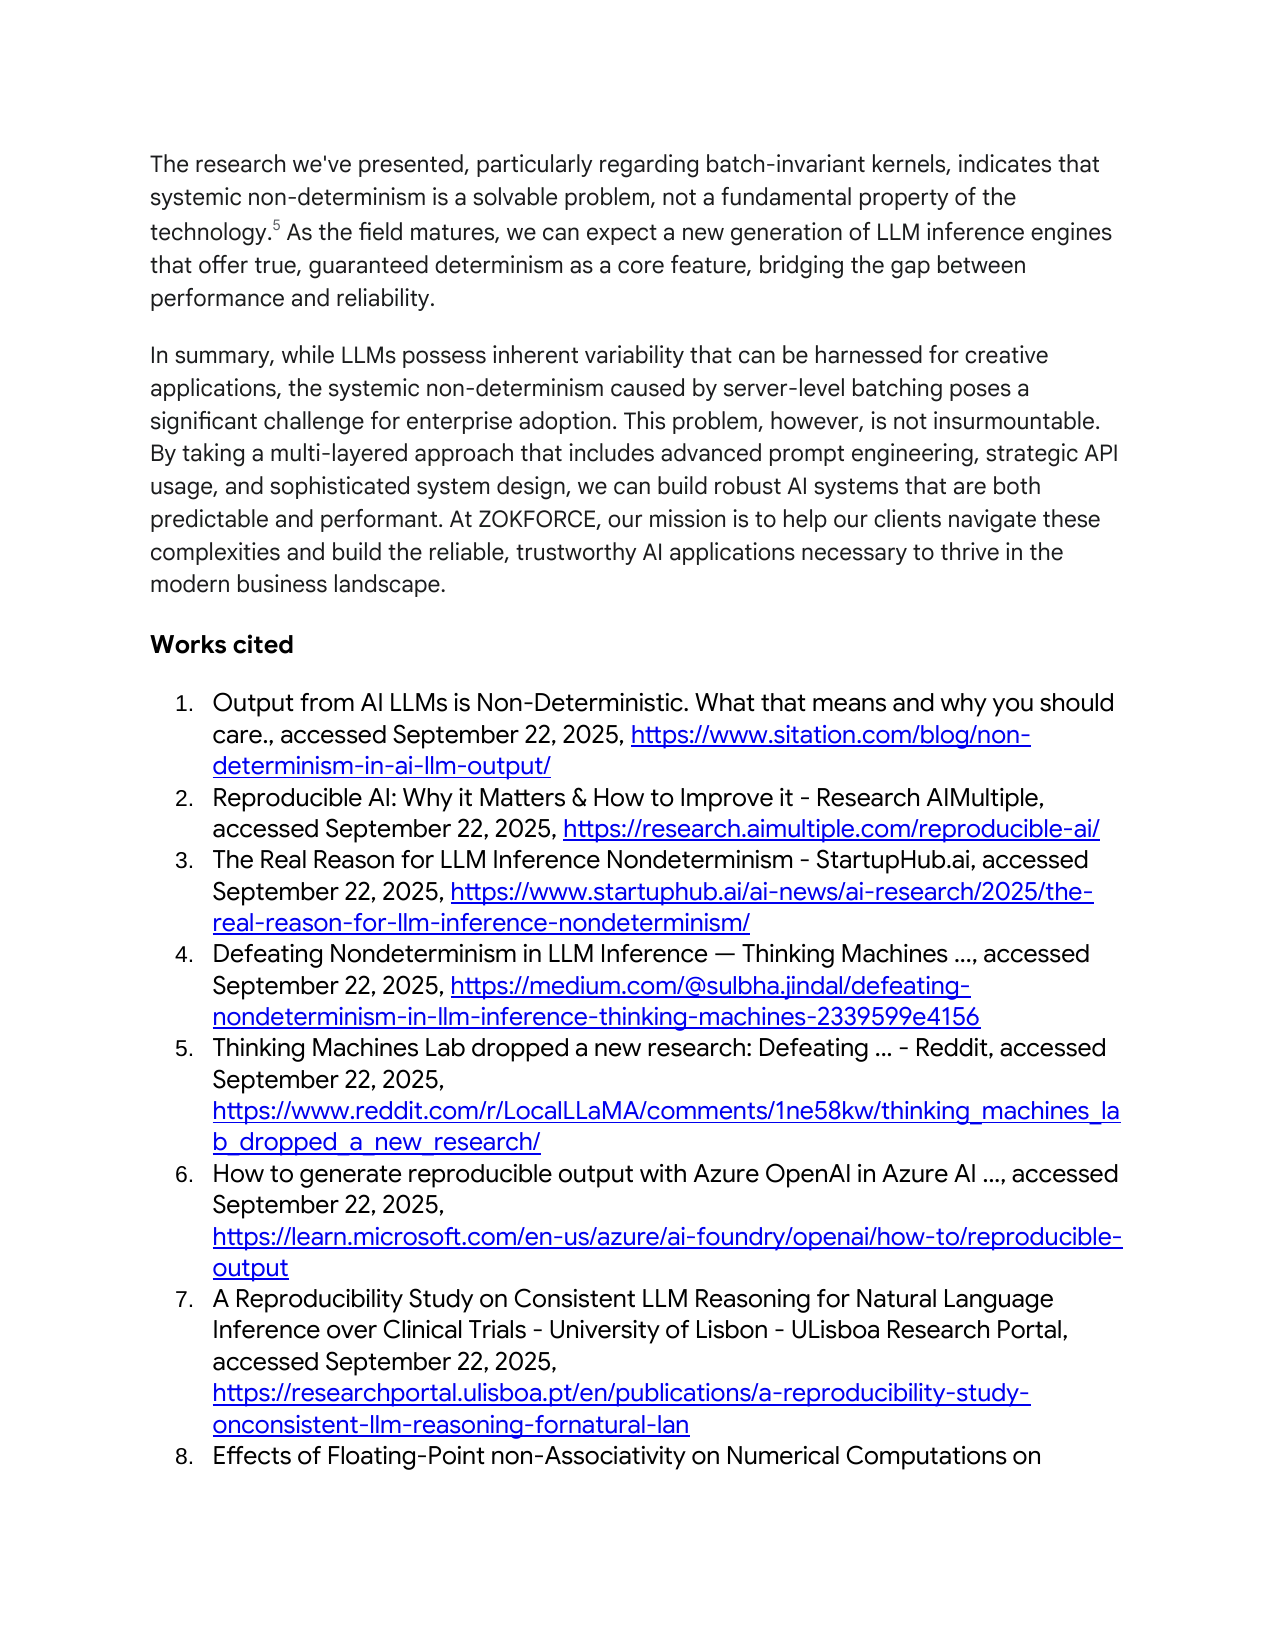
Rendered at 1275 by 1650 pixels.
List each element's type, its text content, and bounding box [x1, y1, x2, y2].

list How to generate reproducible output with Azure OpenAI in Azure AI ..., accessed September 22, 2025, https://learn.microsoft.com/en-us/azure/ai-foundry/openai/how-to/reproducible-output [175, 1158, 1125, 1283]
list A Reproducibility Study on Consistent LLM Reasoning for Natural Language Inference over Clinical Trials - University of Lisbon - ULisboa Research Portal, accessed September 22, 2025, https://researchportal.ulisboa.pt/en/publications/a-reproducibility-study-onconsistent-llm-reasoning-fornatural-lan [175, 1283, 1125, 1440]
list Thinking Machines Lab dropped a new research: Defeating ... - Reddit, accessed September 22, 2025, https://www.reddit.com/r/LocalLLaMA/comments/1ne58kw/thinking_machines_lab_dropped_a_new_research/ [175, 1033, 1125, 1158]
text The research we've presented, particularly regarding batch-invariant kernels, indicates that systemic non-determinism is a solvable problem, not a fundamental property of the technology.5 As the field matures, we can expect a new generation of LLM inference engines that offer true, guaranteed determinism as a core feature, bridging the gap between performance and reliability. [150, 150, 1125, 313]
list Defeating Nondeterminism in LLM Inference — Thinking Machines ..., accessed September 22, 2025, https://medium.com/@sulbha.jindal/defeating-nondeterminism-in-llm-inference-thinking-machines-2339599e4156 [175, 938, 1125, 1033]
list Output from AI LLMs is Non-Deterministic. What that means and why you should care., accessed September 22, 2025, https://www.sitation.com/blog/non-determinism-in-ai-llm-output/ [175, 688, 1125, 782]
text In summary, while LLMs possess inherent variability that can be harnessed for creative applications, the systemic non-determinism caused by server-level batching poses a significant challenge for enterprise adoption. This problem, however, is not insurmountable. By taking a multi-layered approach that includes advanced prompt engineering, strategic API usage, and sophisticated system design, we can build robust AI systems that are both predictable and performant. At ZOKFORCE, our mission is to help our clients navigate these complexities and build the reliable, trustworthy AI applications necessary to thrive in the modern business landscape. [150, 342, 1125, 599]
list Reproducible AI: Why it Matters & How to Improve it - Research AIMultiple, accessed September 22, 2025, https://research.aimultiple.com/reproducible-ai/ [175, 782, 1125, 844]
subtitle Works cited [150, 630, 1125, 661]
list The Real Reason for LLM Inference Nondeterminism - StartupHub.ai, accessed September 22, 2025, https://www.startuphub.ai/ai-news/ai-research/2025/the-real-reason-for-llm-inference-nondeterminism/ [175, 844, 1125, 938]
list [175, 1440, 1125, 1472]
